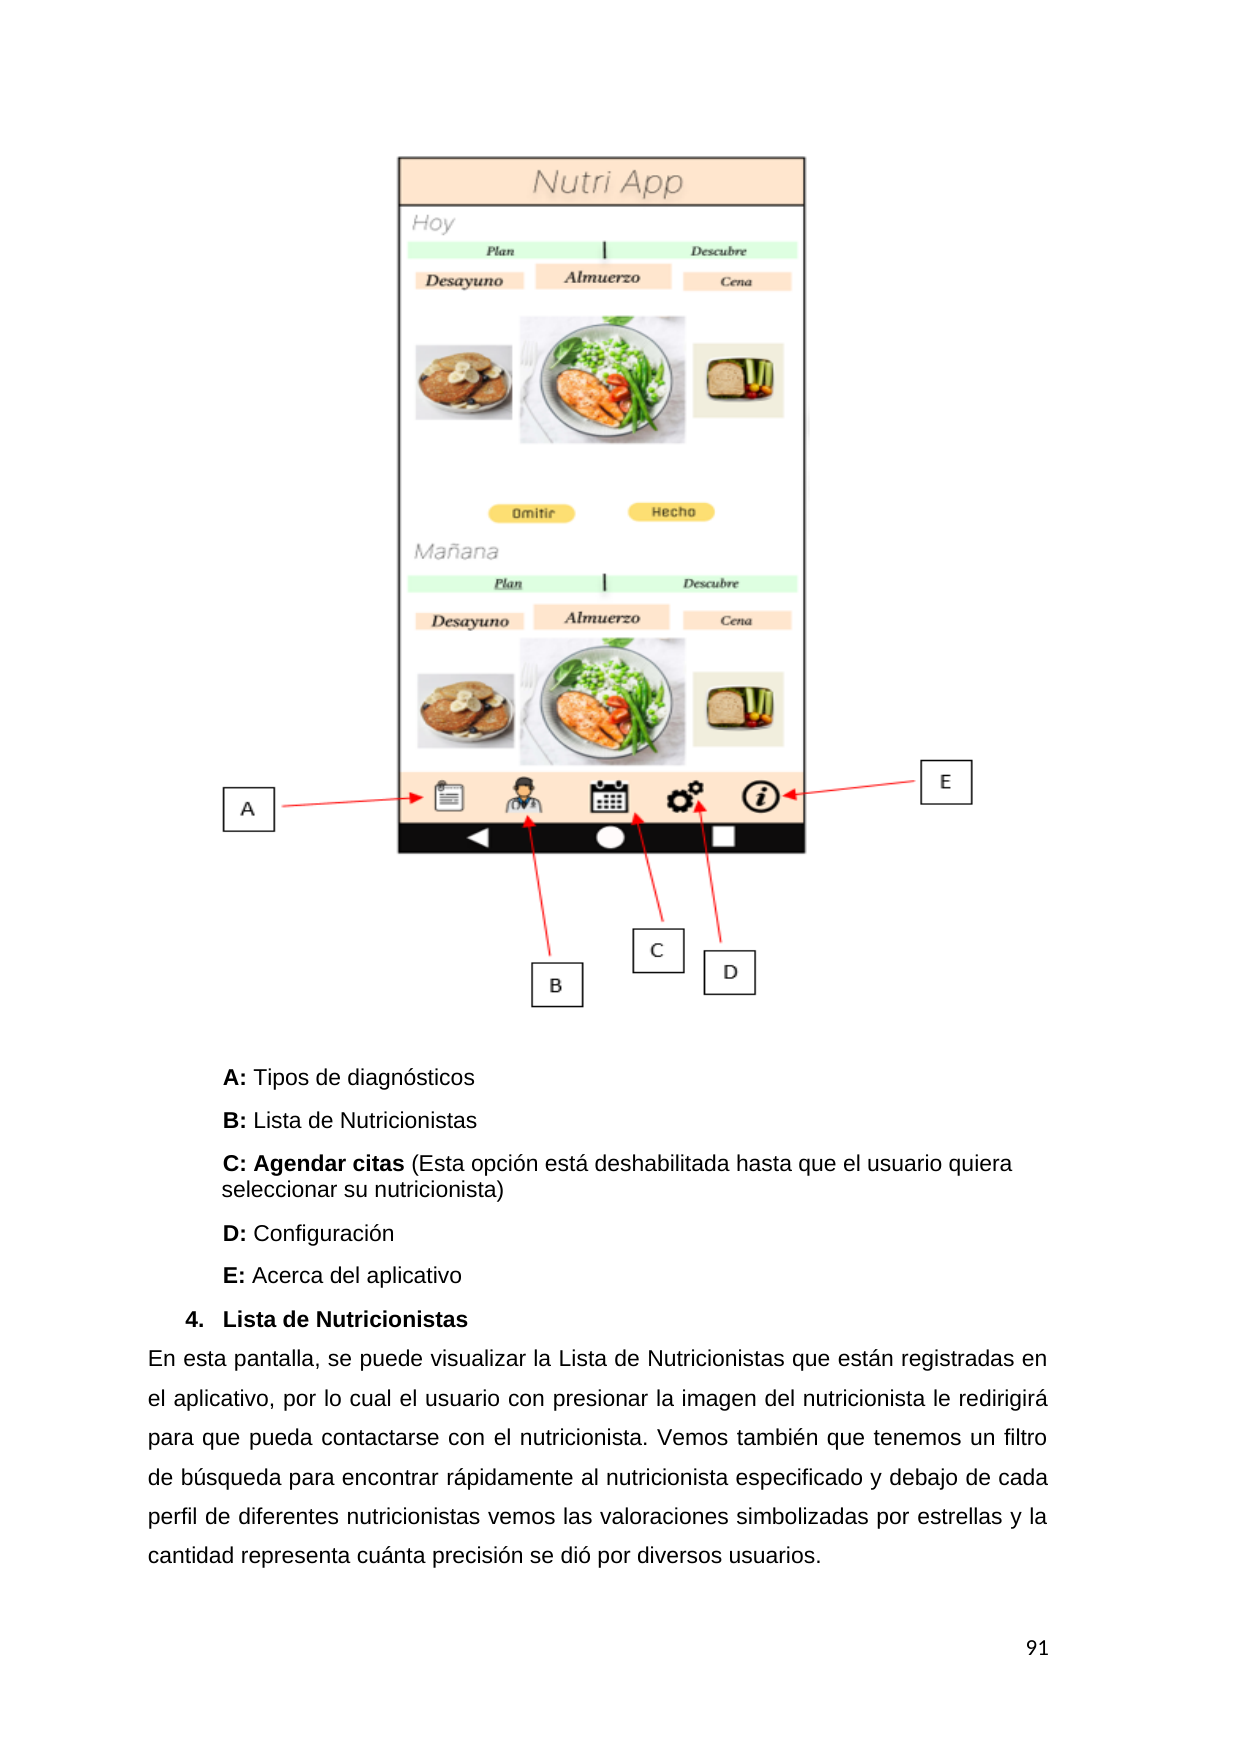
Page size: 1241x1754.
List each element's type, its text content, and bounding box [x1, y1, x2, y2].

text D: Configuración [148, 1219, 1048, 1246]
text En esta pantalla, se puede visualizar la Lista de Nutricionistas que están registradas en el aplicativo, por lo cual el usuario con presionar la imagen del nutricionista le redirigirá para que pueda contactarse con el nutricionista. Vemos también que tenemos un filtro de búsqueda para encontrar rápidamente al nutricionista especificado y debajo de cada perfil de diferentes nutricionistas vemos las valoraciones simbolizadas por estrellas y la cantidad representa cuánta precisión se dió por diversos usuarios. [148, 1345, 1048, 1569]
text E: Acerca del aplicativo [148, 1262, 1048, 1289]
text C: Agendar citas (Esta opción está deshabilitada hasta que el usuario quiera seleccionar su nutricionista) [221, 1150, 1048, 1203]
text B: Lista de Nutricionistas [148, 1107, 1048, 1133]
picture [201, 147, 995, 1021]
list Lista de Nutricionistas [185, 1306, 1240, 1332]
text A: Tipos de diagnósticos [148, 1064, 1048, 1090]
